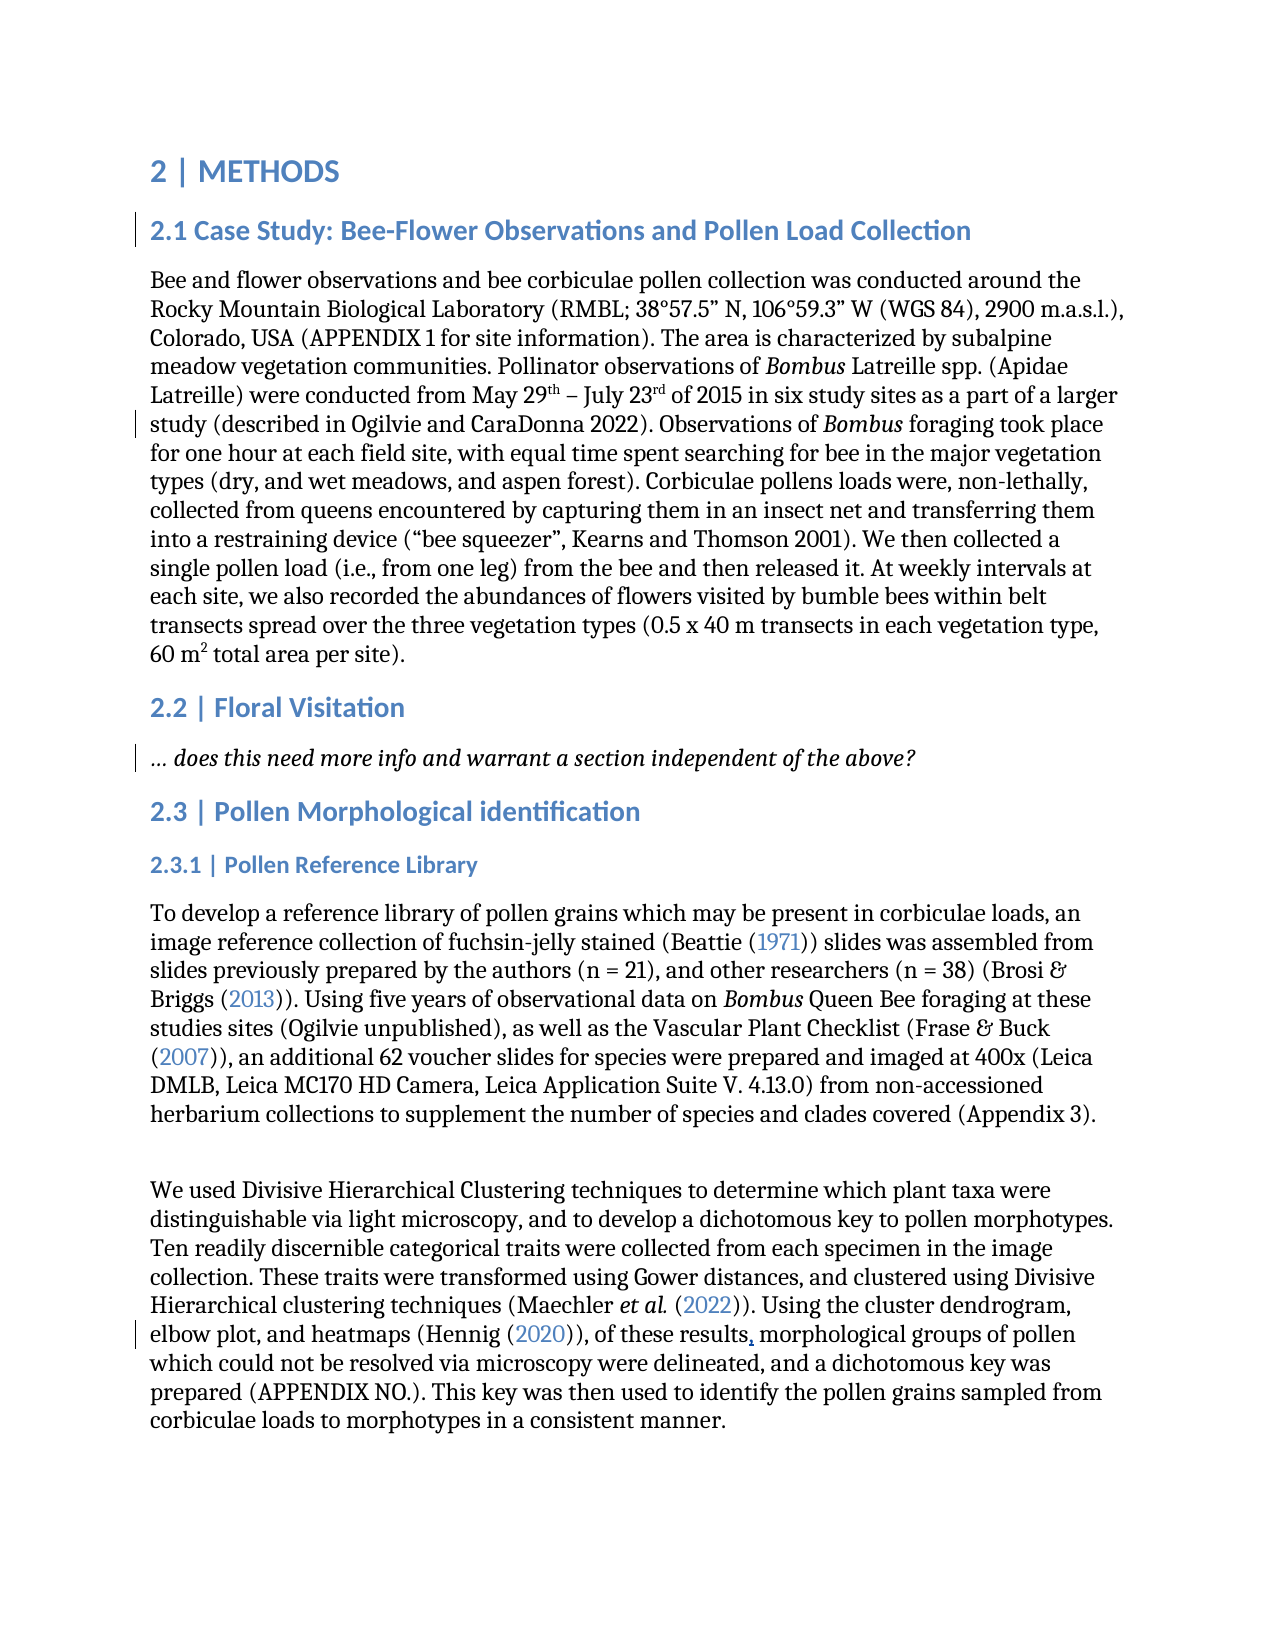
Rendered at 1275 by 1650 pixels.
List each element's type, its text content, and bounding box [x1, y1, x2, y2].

subtitle 2.2 | Floral Visitation [150, 689, 1125, 725]
subtitle 2.3 | Pollen Morphological identification [150, 793, 1125, 829]
subtitle 2.1 Case Study: Bee-Flower Observations and Pollen Load Collection [150, 212, 1125, 247]
subtitle 2.3.1 | Pollen Reference Library [150, 850, 1125, 880]
text To develop a reference library of pollen grains which may be present in corbiculae loads, an image reference collection of fuchsin-jelly stained (Beattie (1971)) slides was assembled from slides previously prepared by the authors (n = 21), and other researchers (n = 38) (Brosi & Briggs (2013)). Using five years of observational data on Bombus Queen Bee foraging at these studies sites (Ogilvie unpublished), as well as the Vascular Plant Checklist (Frase & Buck (2007)), an additional 62 voucher slides for species were prepared and imaged at 400x (Leica DMLB, Leica MC170 HD Camera, Leica Application Suite V. 4.13.0) from non-accessioned herbarium collections to supplement the number of species and clades covered (Appendix 3). [150, 899, 1125, 1158]
subtitle 2 | METHODS [150, 150, 1125, 191]
text We used Divisive Hierarchical Clustering techniques to determine which plant taxa were distinguishable via light microscopy, and to develop a dichotomous key to pollen morphotypes. Ten readily discernible categorical traits were collected from each specimen in the image collection. These traits were transformed using Gower distances, and clustered using Divisive Hierarchical clustering techniques (Maechler et al. (2022)). Using the cluster dendrogram, elbow plot, and heatmaps (Hennig (2020)), of these results morphological groups of pollen which could not be resolved via microscopy were delineated, and a dichotomous key was prepared (APPENDIX NO.). This key was then used to identify the pollen grains sampled from corbiculae loads to morphotypes in a consistent manner. [150, 1176, 1125, 1435]
text Bee and flower observations and bee corbiculae pollen collection was conducted around the Rocky Mountain Biological Laboratory (RMBL; 38°57.5” N, 106°59.3” W (WGS 84), 2900 m.a.s.l.), Colorado, USA (APPENDIX 1 for site information). The area is characterized by subalpine meadow vegetation communities. Pollinator observations of Bombus Latreille spp. (Apidae Latreille) were conducted from May 29th – July 23rd of 2015 in six study sites as a part of a larger study (described in Ogilvie and CaraDonna 2022). Observations of Bombus foraging took place for one hour at each field site, with equal time spent searching for bee in the major vegetation types (dry, and wet meadows, and aspen forest). Corbiculae pollens loads were, non-lethally, collected from queens encountered by capturing them in an insect net and transferring them into a restraining device (“bee squeezer”, Kearns and Thomson 2001). We then collected a single pollen load (i.e., from one leg) from the bee and then released it. At weekly intervals at each site, we also recorded the abundances of flowers visited by bumble bees within belt transects spread over the three vegetation types (0.5 x 40 m transects in each vegetation type, 60 m2 total area per site). [150, 266, 1125, 668]
text … does this need more info and warrant a section independent of the above? [150, 744, 1125, 772]
